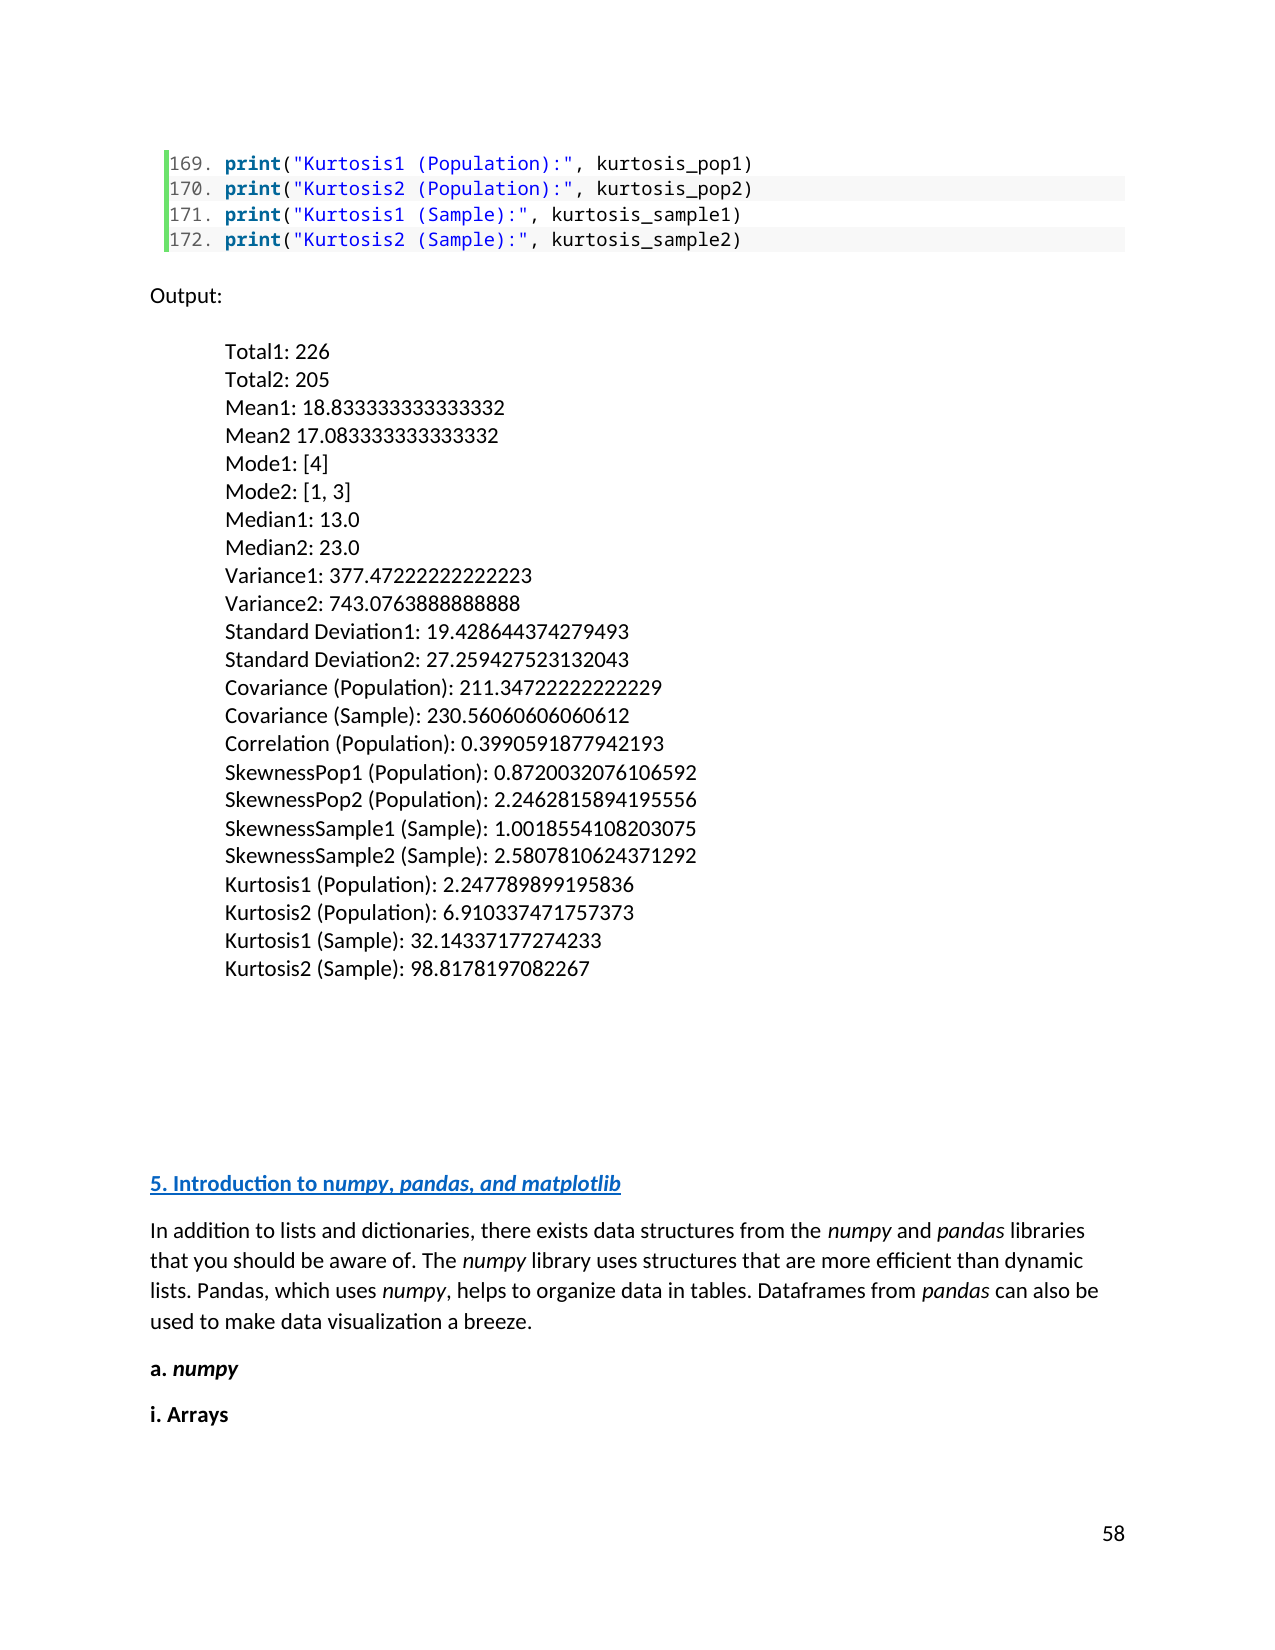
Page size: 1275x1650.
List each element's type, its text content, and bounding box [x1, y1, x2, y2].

text Covariance (Population): 211.34722222222229 [225, 673, 1125, 702]
text In addition to lists and dictionaries, there exists data structures from the numpy and pandas libraries that you should be aware of. The numpy library uses structures that are more efficient than dynamic lists. Pandas, which uses numpy, helps to organize data in tables. Dataframes from pandas can also be used to make data visualization a breeze. [150, 1216, 1125, 1335]
text SkewnessPop2 (Population): 2.2462815894195556 [225, 786, 1125, 814]
list print("Kurtosis2 (Sample):", kurtosis_sample2) [169, 227, 1125, 252]
text Median1: 13.0 [225, 505, 1125, 533]
text Correlation (Population): 0.3990591877942193 [225, 729, 1125, 758]
text Median2: 23.0 [225, 533, 1125, 561]
text Kurtosis2 (Sample): 98.8178197082267 [225, 954, 1125, 982]
text Output: [150, 281, 1125, 309]
text SkewnessPop1 (Population): 0.8720032076106592 [225, 758, 1125, 786]
text Kurtosis2 (Population): 6.910337471757373 [225, 898, 1125, 926]
text Kurtosis1 (Sample): 32.14337177274233 [225, 926, 1125, 954]
text 5. Introduction to numpy, pandas, and matplotlib [150, 1169, 1125, 1197]
text SkewnessSample2 (Sample): 2.5807810624371292 [225, 842, 1125, 870]
text Total1: 226 [225, 337, 1125, 365]
text Mean1: 18.833333333333332 [225, 393, 1125, 421]
text SkewnessSample1 (Sample): 1.0018554108203075 [225, 814, 1125, 842]
text a. numpy [150, 1354, 1125, 1382]
text Mode2: [1, 3] [225, 477, 1125, 505]
text Mode1: [4] [225, 449, 1125, 477]
text Mean2 17.083333333333332 [225, 421, 1125, 449]
text Variance1: 377.47222222222223 [225, 561, 1125, 589]
text Covariance (Sample): 230.56060606060612 [225, 702, 1125, 729]
text i. Arrays [150, 1401, 1125, 1428]
list print("Kurtosis1 (Sample):", kurtosis_sample1) [169, 201, 1125, 227]
text Kurtosis1 (Population): 2.247789899195836 [225, 870, 1125, 898]
text Standard Deviation2: 27.259427523132043 [225, 646, 1125, 673]
text Standard Deviation1: 19.428644374279493 [225, 617, 1125, 646]
text Variance2: 743.0763888888888 [225, 589, 1125, 617]
list print("Kurtosis2 (Population):", kurtosis_pop2) [169, 176, 1125, 201]
text Total2: 205 [225, 365, 1125, 393]
list print("Kurtosis1 (Population):", kurtosis_pop1) [169, 150, 1125, 176]
